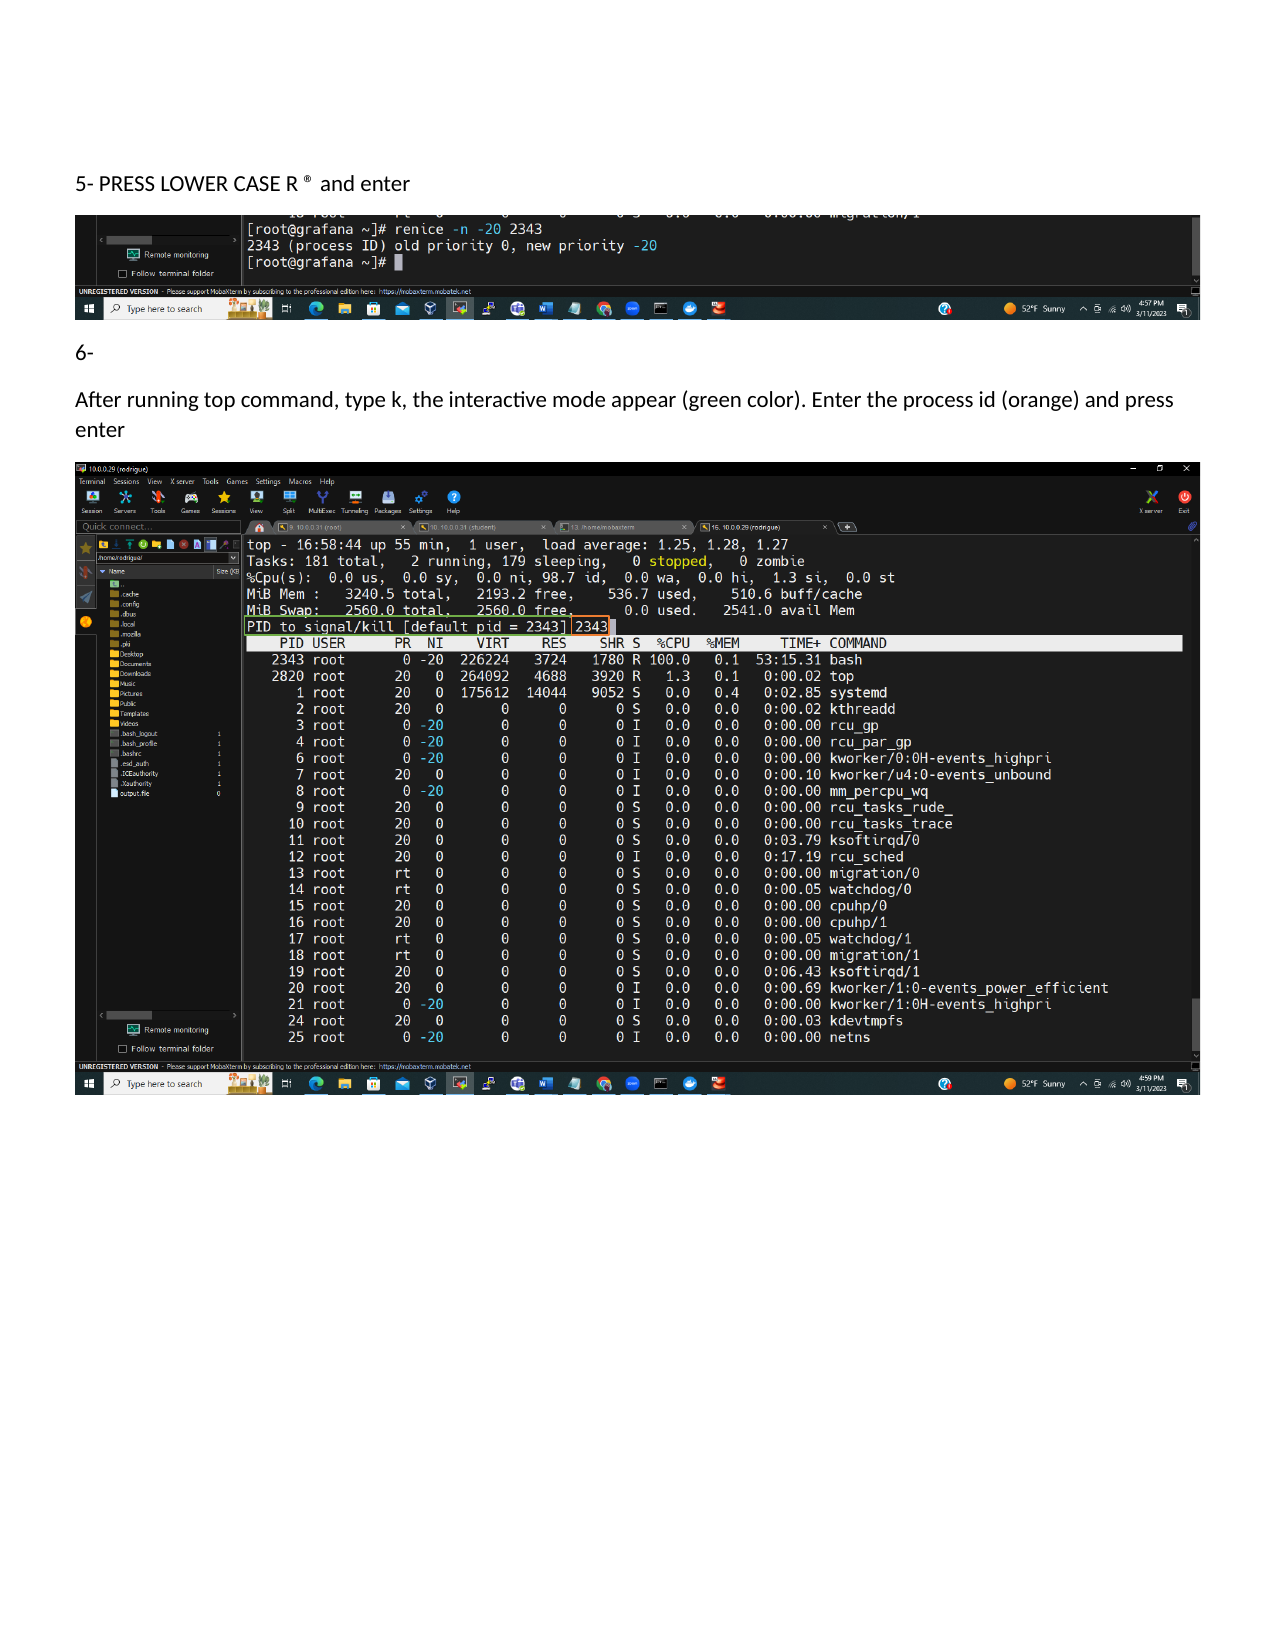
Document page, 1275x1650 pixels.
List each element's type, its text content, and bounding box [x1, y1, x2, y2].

picture [75, 462, 1200, 1095]
text 6- [75, 338, 1200, 366]
picture [75, 215, 1200, 320]
text 5- PRESS LOWER CASE R ® and enter [75, 169, 1200, 197]
text After running top command, type k, the interactive mode appear (green color). Enter the process id (orange) and press enter [75, 385, 1200, 443]
